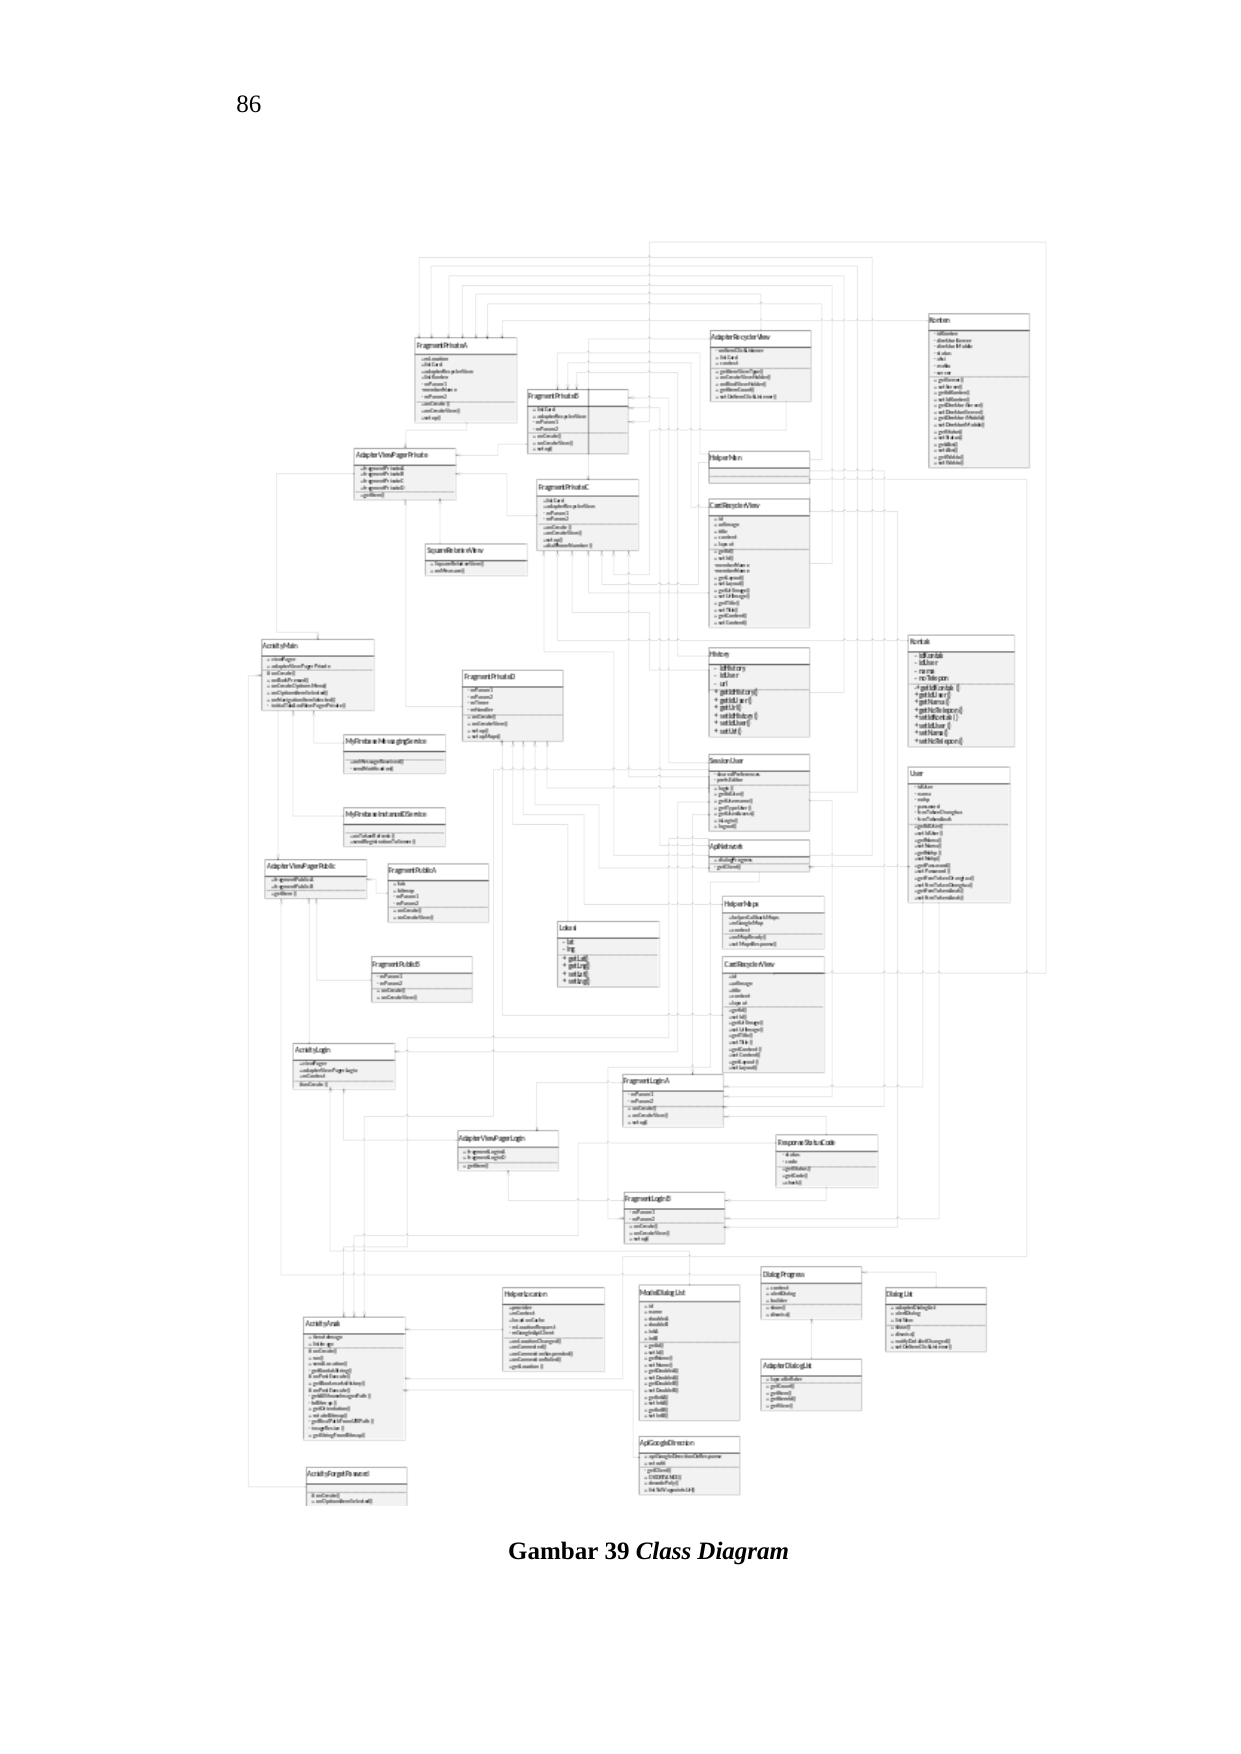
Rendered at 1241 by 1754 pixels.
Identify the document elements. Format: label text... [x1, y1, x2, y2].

text Gambar 39 Class Diagram [236, 1536, 1063, 1565]
